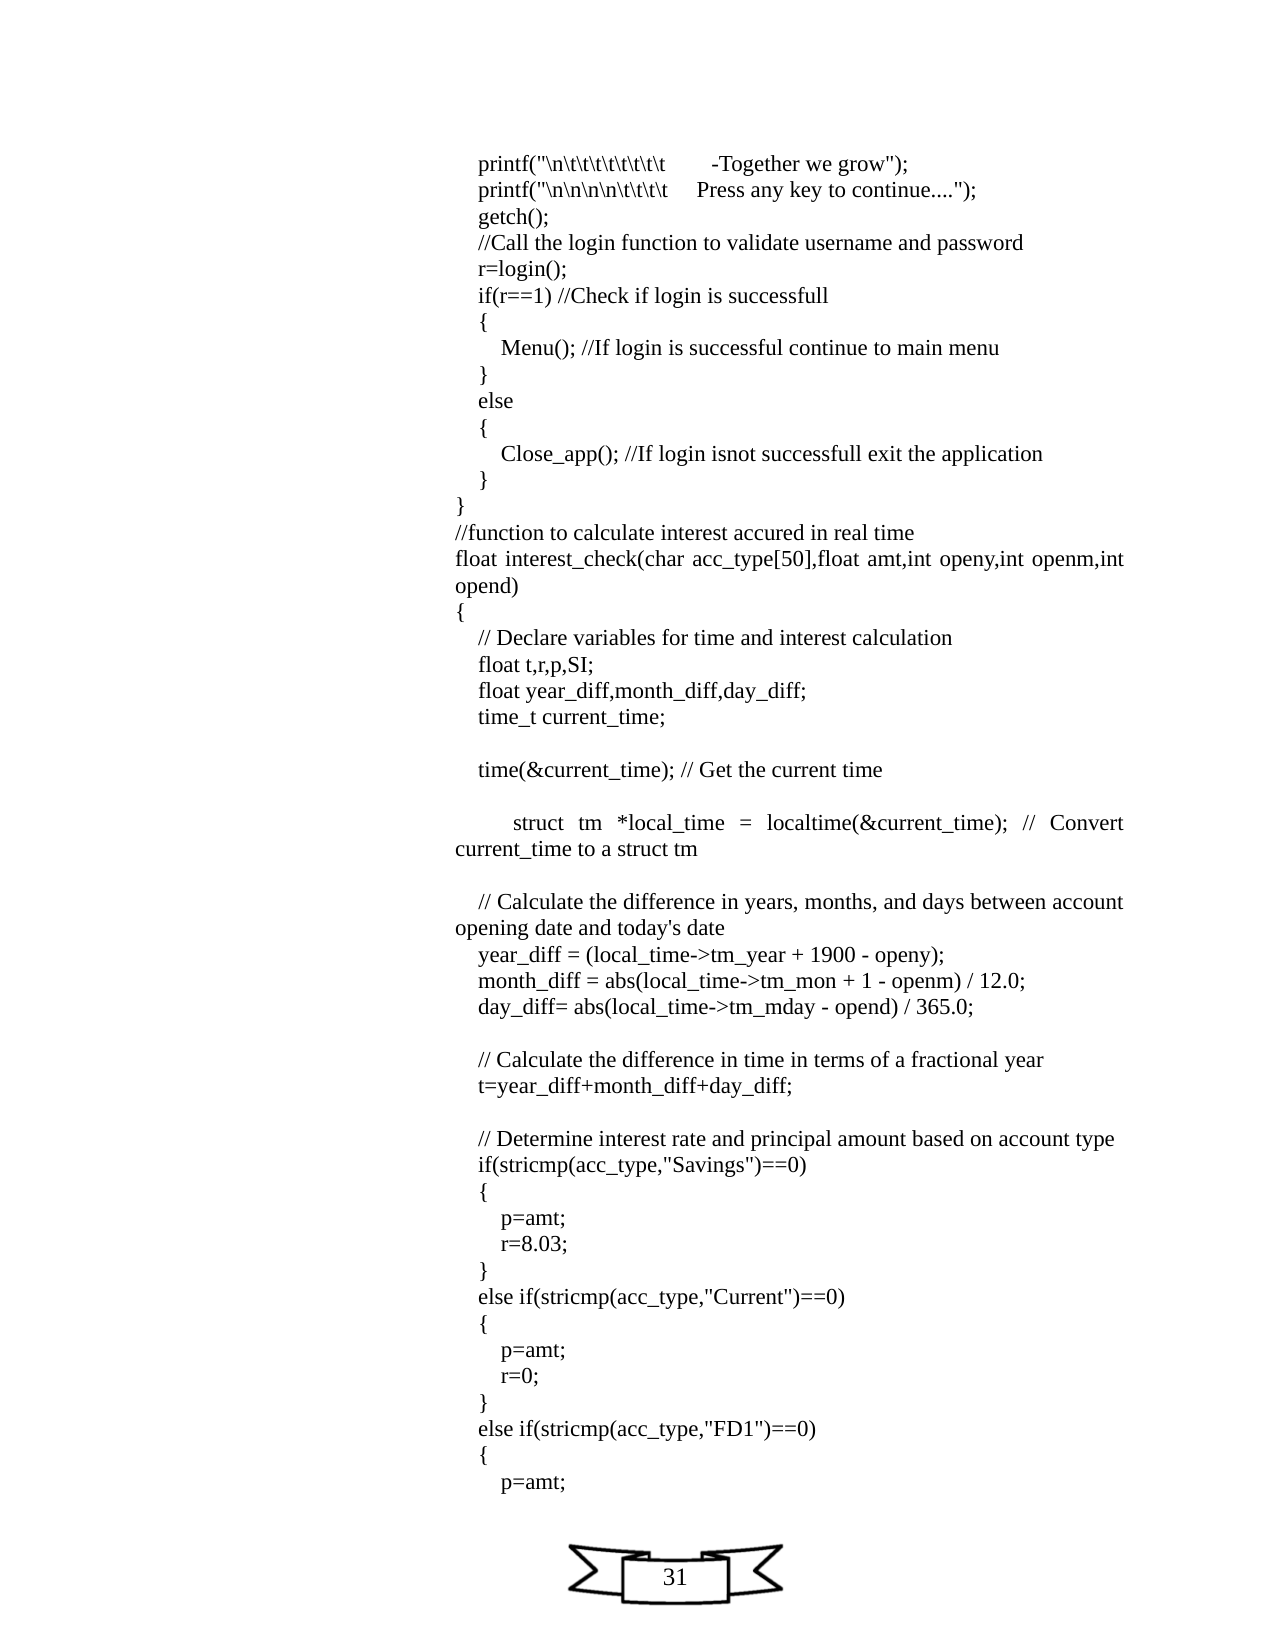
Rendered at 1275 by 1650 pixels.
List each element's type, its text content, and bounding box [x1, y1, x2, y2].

list t=year_diff+month_diff+day_diff; [455, 1072, 1125, 1099]
list { [455, 1178, 1125, 1204]
list year_diff = (local_time->tm_year + 1900 - openy); [455, 941, 1125, 967]
list month_diff = abs(local_time->tm_mon + 1 - openm) / 12.0; [455, 967, 1125, 993]
list // Declare variables for time and interest calculation [455, 624, 1125, 651]
list } [455, 466, 1125, 493]
list { [455, 598, 1125, 624]
list Menu(); //If login is successful continue to main menu [455, 334, 1125, 361]
list p=amt; [455, 1468, 1125, 1494]
list { [455, 1441, 1125, 1468]
list } [455, 493, 1125, 519]
list r=login(); [455, 255, 1125, 282]
list day_diff= abs(local_time->tm_mday - opend) / 365.0; [455, 993, 1125, 1020]
list { [455, 413, 1125, 440]
list } [455, 1257, 1125, 1283]
list getch(); [455, 203, 1125, 229]
list } [455, 361, 1125, 387]
list p=amt; [455, 1204, 1125, 1231]
list struct tm *local_time = localtime(&current_time); // Convert current_time to a struct tm [455, 809, 1125, 862]
list } [455, 1389, 1125, 1415]
list float year_diff,month_diff,day_diff; [455, 677, 1125, 703]
list r=0; [455, 1362, 1125, 1389]
list //Call the login function to validate username and password [455, 229, 1125, 255]
list if(stricmp(acc_type,"Savings")==0) [455, 1151, 1125, 1178]
list // Calculate the difference in time in terms of a fractional year [455, 1046, 1125, 1072]
list float interest_check(char acc_type[50],float amt,int openy,int openm,int opend) [455, 545, 1125, 598]
list { [455, 308, 1125, 334]
list else if(stricmp(acc_type,"FD1")==0) [455, 1415, 1125, 1441]
list else [455, 387, 1125, 413]
list float t,r,p,SI; [455, 651, 1125, 677]
list p=amt; [455, 1336, 1125, 1362]
list time_t current_time; [455, 703, 1125, 730]
list // Calculate the difference in years, months, and days between account opening date and today's date [455, 888, 1125, 941]
list printf("\n\n\n\n\t\t\t\t Press any key to continue...."); [455, 176, 1125, 203]
list //function to calculate interest accured in real time [455, 519, 1125, 545]
list r=8.03; [455, 1231, 1125, 1257]
list if(r==1) //Check if login is successfull [455, 282, 1125, 308]
list time(&current_time); // Get the current time [455, 756, 1125, 782]
list { [455, 1309, 1125, 1336]
list printf("\n\t\t\t\t\t\t\t\t -Together we grow"); [455, 150, 1125, 176]
list Close_app(); //If login isnot successfull exit the application [455, 440, 1125, 466]
list // Determine interest rate and principal amount based on account type [455, 1125, 1125, 1151]
list else if(stricmp(acc_type,"Current")==0) [455, 1283, 1125, 1309]
